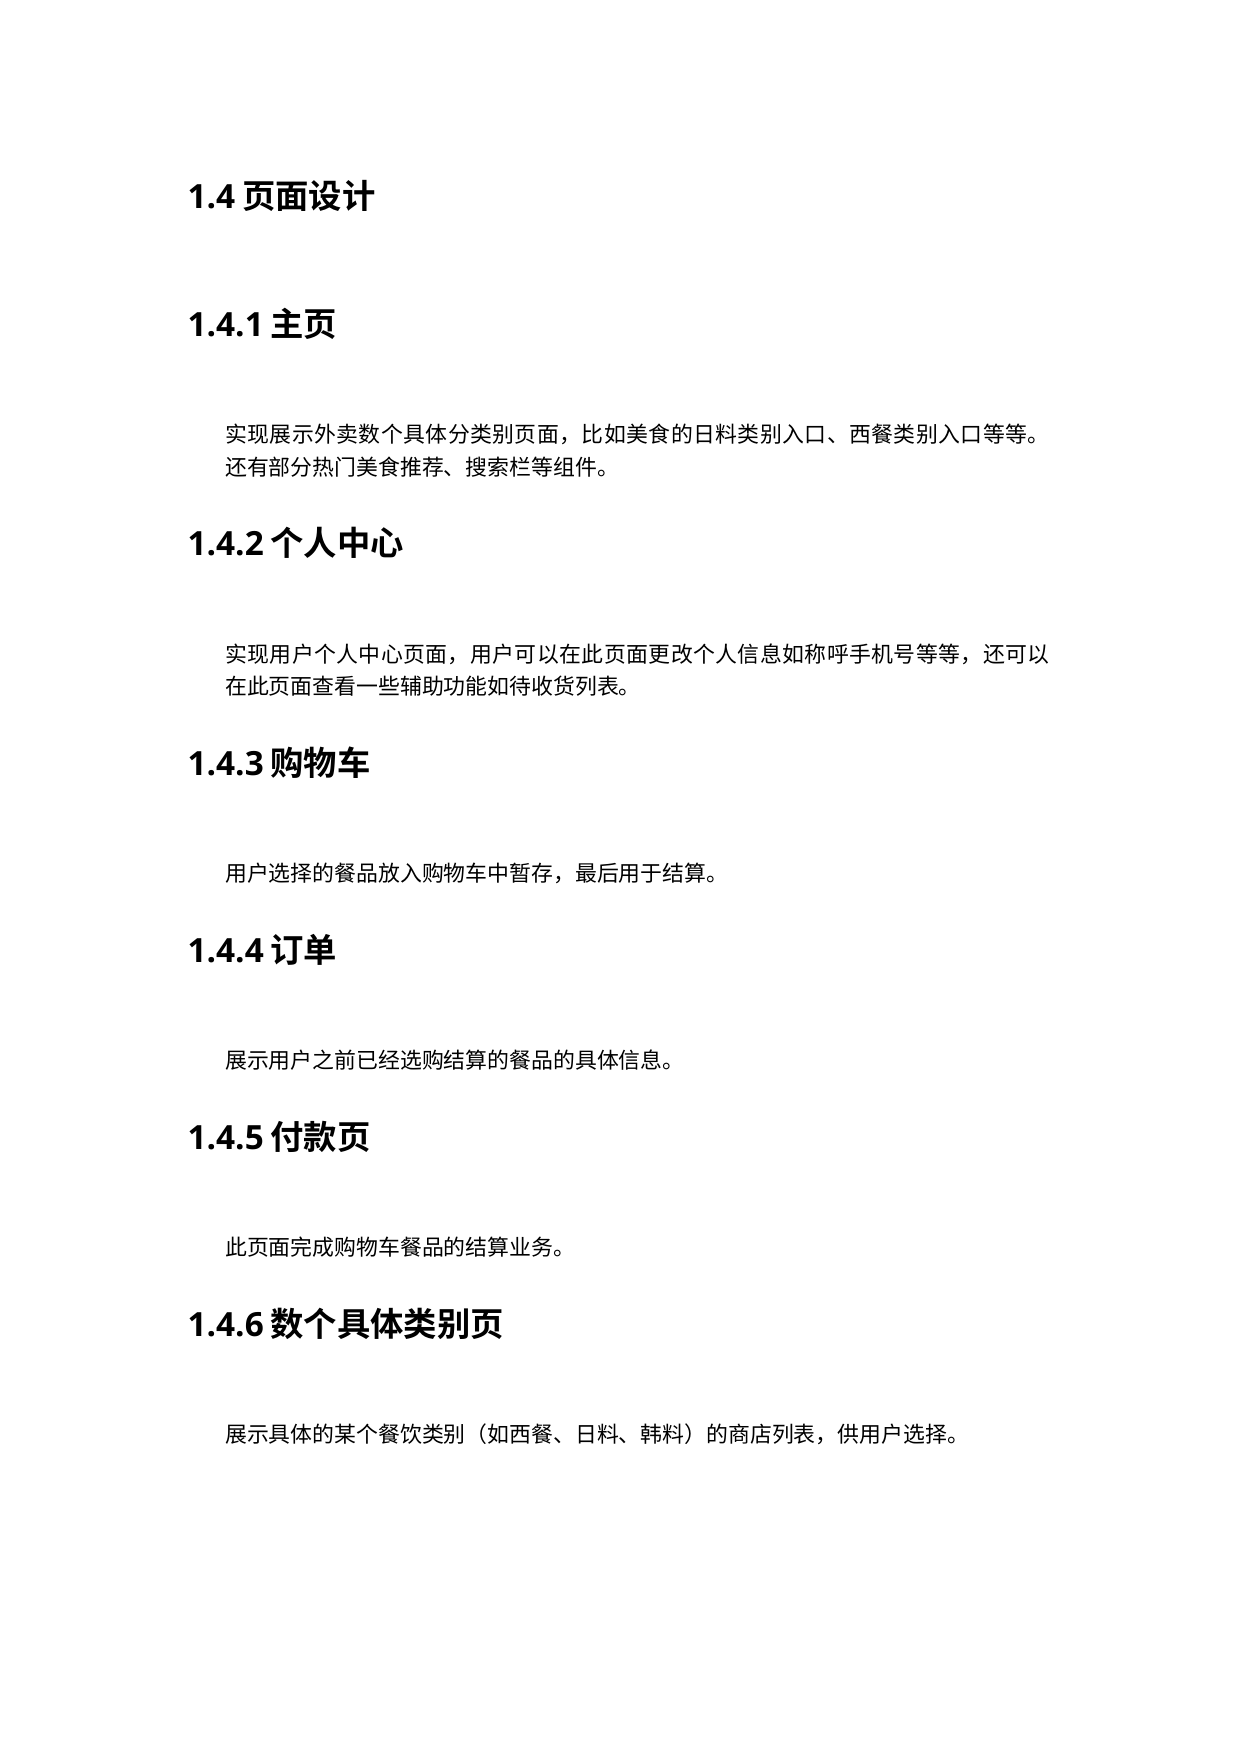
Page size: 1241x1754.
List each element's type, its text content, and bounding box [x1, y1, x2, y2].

subtitle 1.4.6数个具体类别页 [187, 1289, 1053, 1354]
subtitle 1.4.1主页 [187, 289, 1053, 354]
subtitle 1.4.3购物车 [187, 728, 1053, 793]
subtitle 1.4页面设计 [187, 162, 1053, 227]
subtitle 1.4.2个人中心 [187, 509, 1053, 574]
list 此页面完成购物车餐品的结算业务。 [225, 1230, 1053, 1262]
list 用户选择的餐品放入购物车中暂存，最后用于结算。 [225, 856, 1053, 888]
list 实现展示外卖数个具体分类别页面，比如美食的日料类别入口、西餐类别入口等等。还有部分热门美食推荐、搜索栏等组件。 [225, 417, 1053, 482]
list 展示用户之前已经选购结算的餐品的具体信息。 [225, 1043, 1053, 1075]
subtitle 1.4.4订单 [187, 915, 1053, 980]
list 实现用户个人中心页面，用户可以在此页面更改个人信息如称呼手机号等等，还可以在此页面查看一些辅助功能如待收货列表。 [225, 636, 1053, 701]
list 展示具体的某个餐饮类别（如西餐、日料、韩料）的商店列表，供用户选择。 [225, 1417, 1053, 1449]
subtitle 1.4.5付款页 [187, 1102, 1053, 1167]
